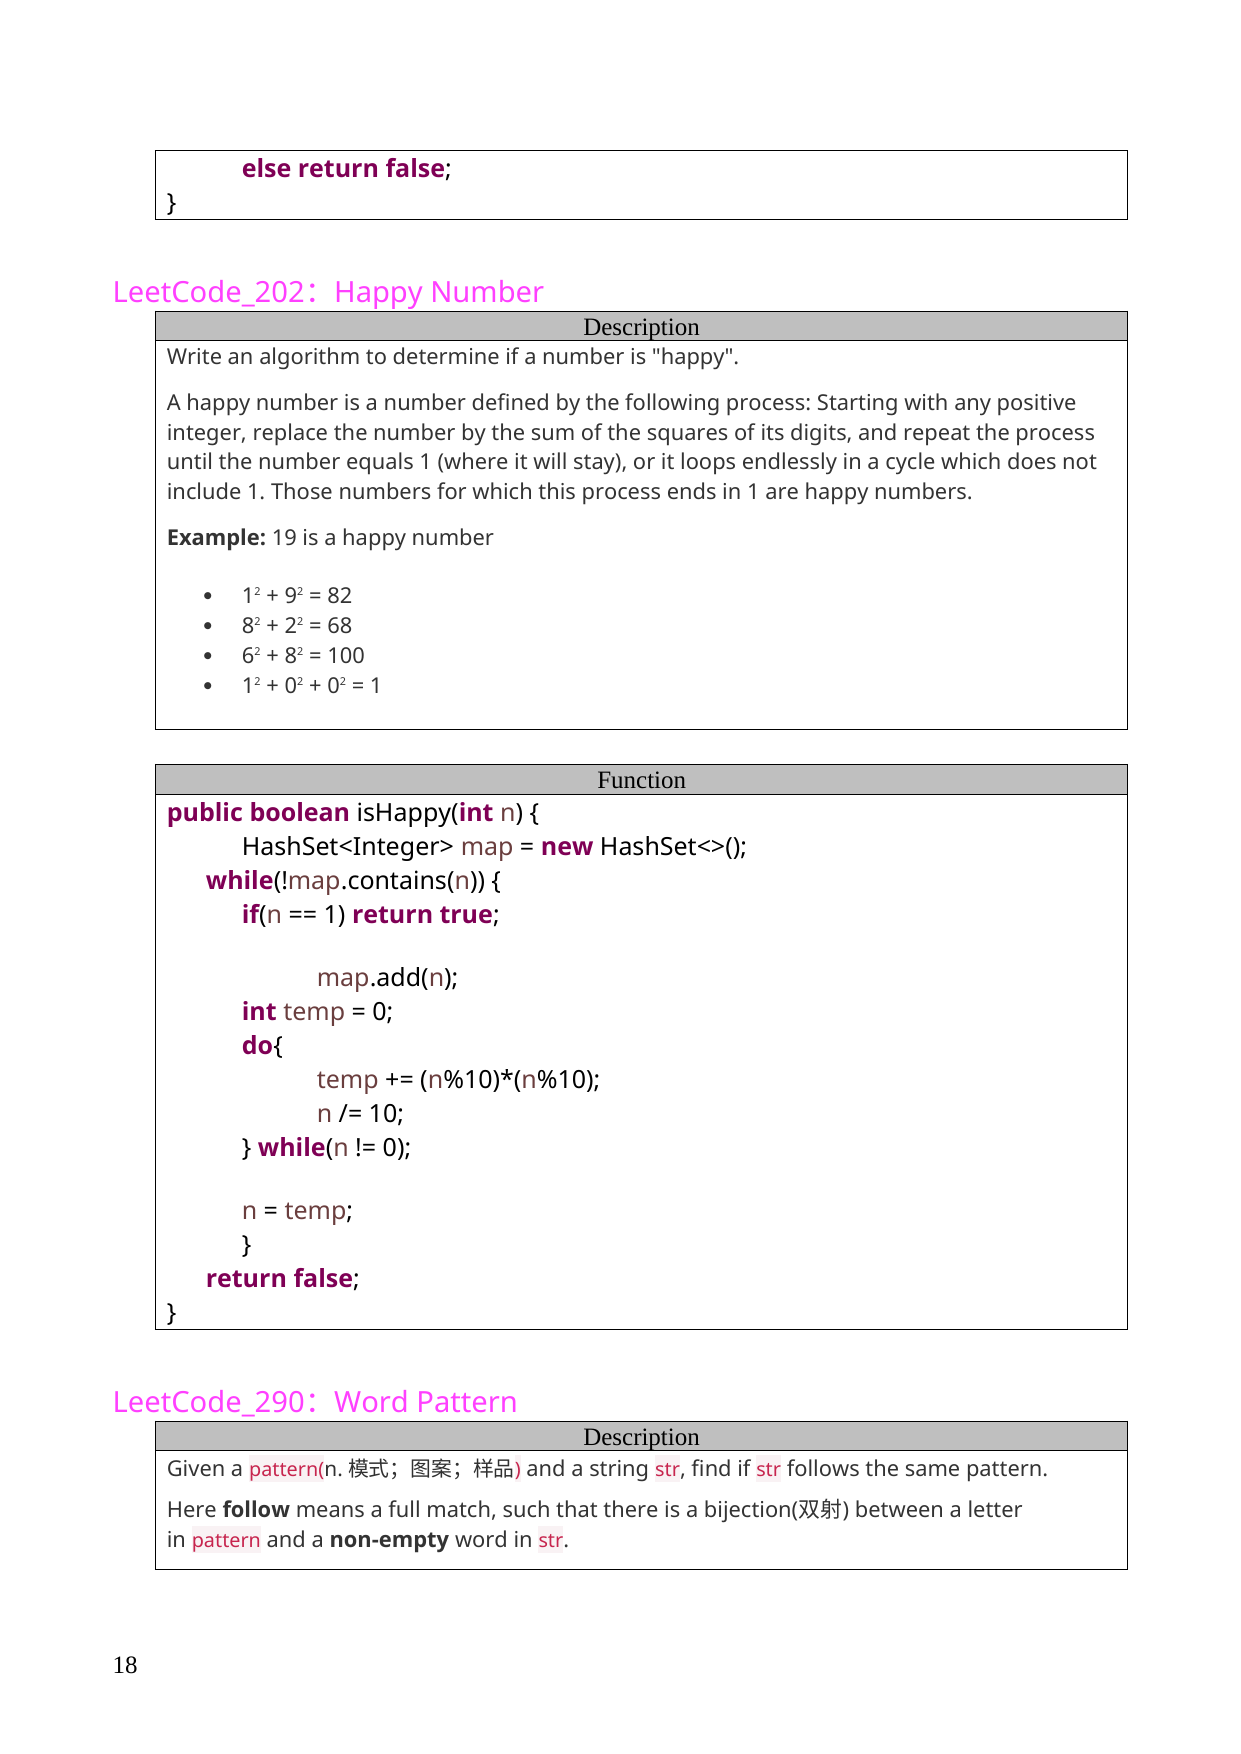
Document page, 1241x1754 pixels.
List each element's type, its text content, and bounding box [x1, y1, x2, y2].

table_header Function [156, 765, 1127, 794]
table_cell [156, 1451, 1127, 1569]
table_header Description [156, 312, 1127, 340]
table_header Description [156, 1422, 1127, 1450]
table_cell public boolean isHappy(int n) { HashSet<Integer> map = new HashSet<>(); while(!map.contains(n)) { if(n == 1) return true; map.add(n); int temp = 0; do{ temp += (n%10)*(n%10); n /= 10; } while(n != 0); n = temp; } return false; } [156, 795, 1127, 1329]
table_cell Write an algorithm to determine if a number is "happy". A happy number is a number defined by the following process: Starting with any positive integer, replace the number by the sum of the squares of its digits, and repeat the process until the number equals 1 (where it will stay), or it loops endlessly in a cycle which does not include 1. Those numbers for which this process ends in 1 are happy numbers. Example: 19 is a happy number 12 + 92 = 82 82 + 22 = 68 62 + 82 = 100 12 + 02 + 02 = 1 [156, 341, 1127, 729]
subtitle LeetCode_290：Word Pattern [112, 1378, 1128, 1421]
subtitle LeetCode_202：Happy Number [112, 268, 1128, 311]
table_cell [156, 151, 1127, 219]
